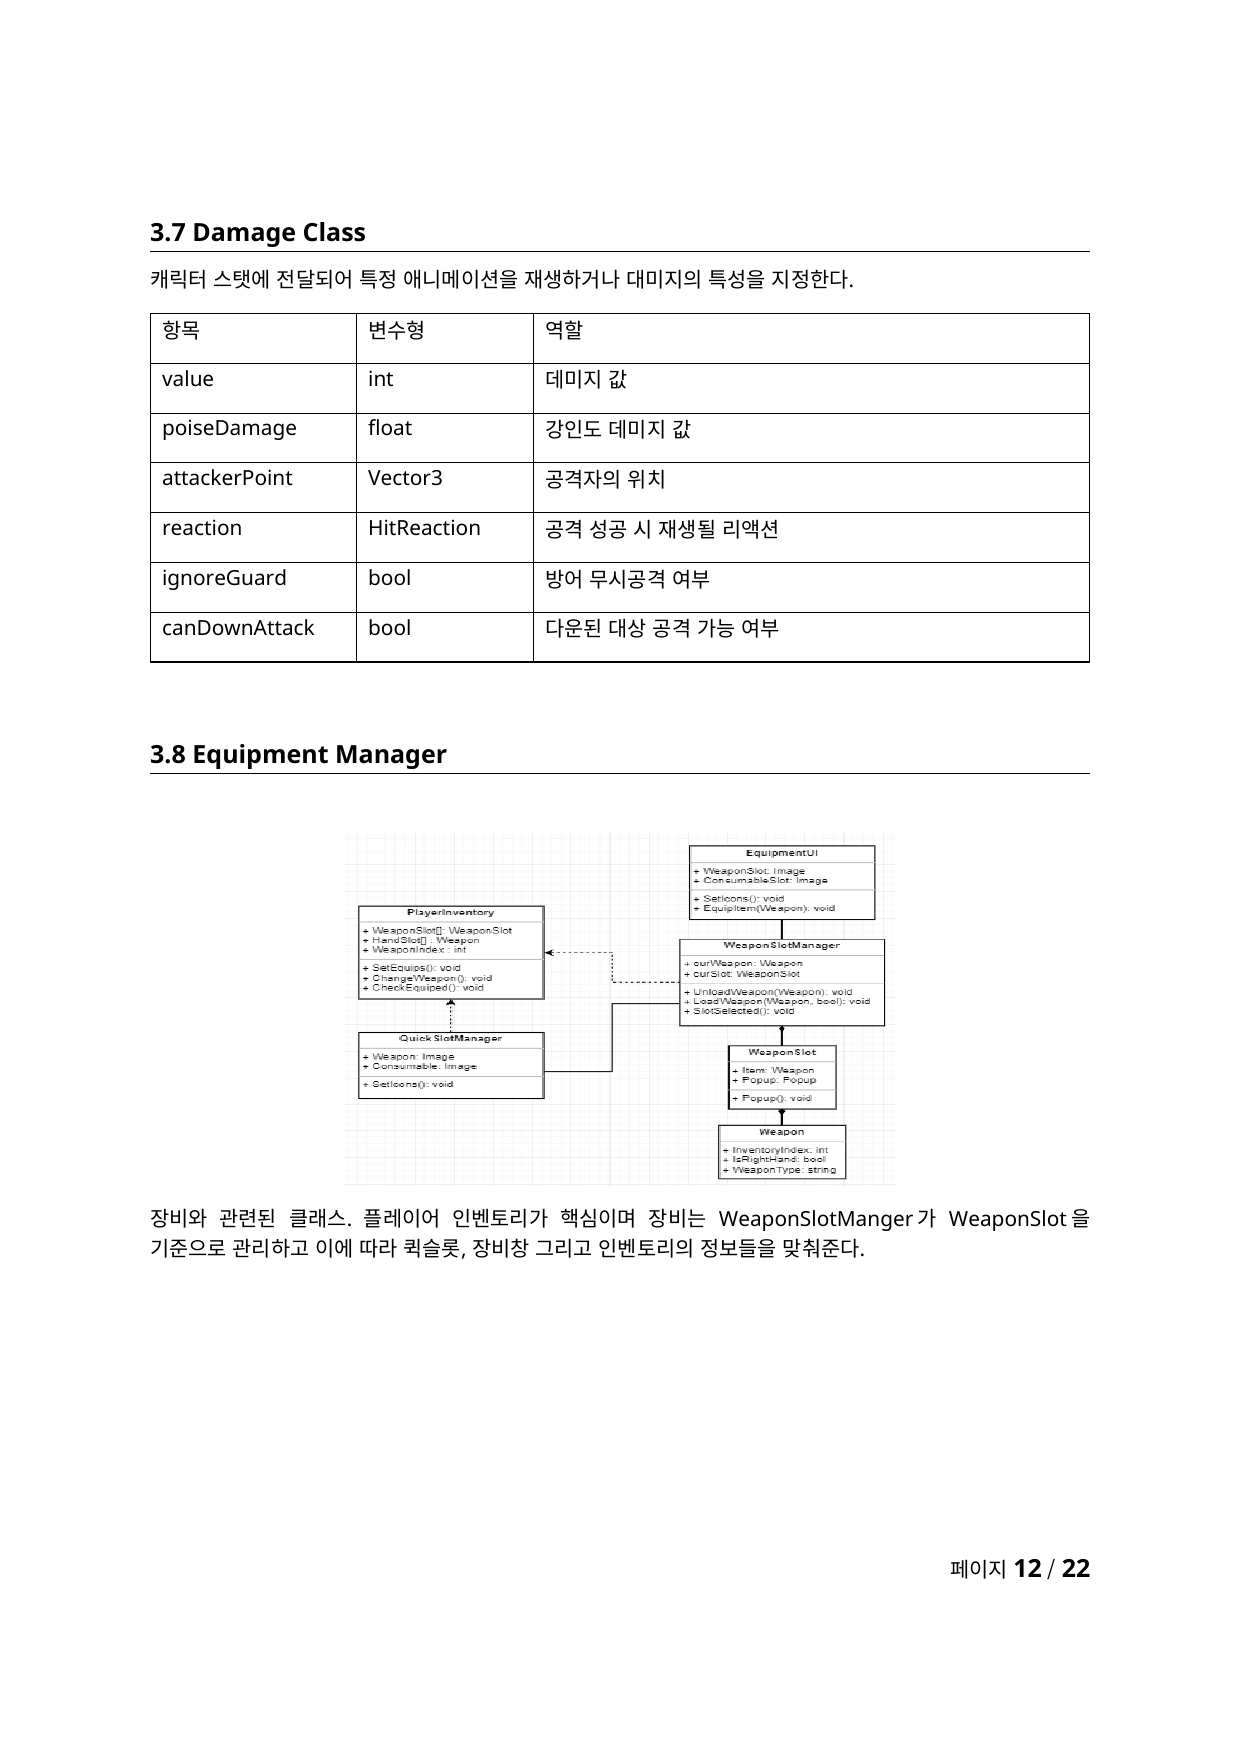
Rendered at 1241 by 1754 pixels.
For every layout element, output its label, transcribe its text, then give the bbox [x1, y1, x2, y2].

table_header 역할 [534, 314, 1089, 363]
text 캐릭터 스탯에 전달되어 특정 애니메이션을 재생하거나 대미지의 특성을 지정한다. [150, 263, 1090, 294]
table_cell 데미지 값 [534, 364, 1089, 412]
subtitle 3.8 Equipment Manager [150, 737, 1090, 773]
table_cell ignoreGuard [151, 563, 356, 612]
table_cell 공격 성공 시 재생될 리액션 [534, 513, 1089, 562]
table_cell canDownAttack [151, 613, 356, 661]
table_cell poiseDamage [151, 414, 356, 462]
table_cell value [151, 364, 356, 412]
text 장비와 관련된 클래스. 플레이어 인벤토리가 핵심이며 장비는 WeaponSlotManger가 WeaponSlot을 기준으로 관리하고 이에 따라 퀵슬롯, 장비창 그리고 인벤토리의 정보들을 맞춰준다. [150, 1202, 1090, 1263]
table_cell int [357, 364, 533, 412]
table_cell bool [357, 613, 533, 661]
table_cell 방어 무시공격 여부 [534, 563, 1089, 612]
table_cell Vector3 [357, 463, 533, 512]
subtitle 3.7 Damage Class [150, 215, 1090, 251]
table_cell 공격자의 위치 [534, 463, 1089, 512]
table_cell HitReaction [357, 513, 533, 562]
table_cell 다운된 대상 공격 가능 여부 [534, 613, 1089, 661]
table_header 항목 [151, 314, 356, 363]
table_cell bool [357, 563, 533, 612]
picture [343, 832, 897, 1186]
table_cell reaction [151, 513, 356, 562]
table_cell 강인도 데미지 값 [534, 414, 1089, 462]
table_cell float [357, 414, 533, 462]
table_header 변수형 [357, 314, 533, 363]
table_cell attackerPoint [151, 463, 356, 512]
